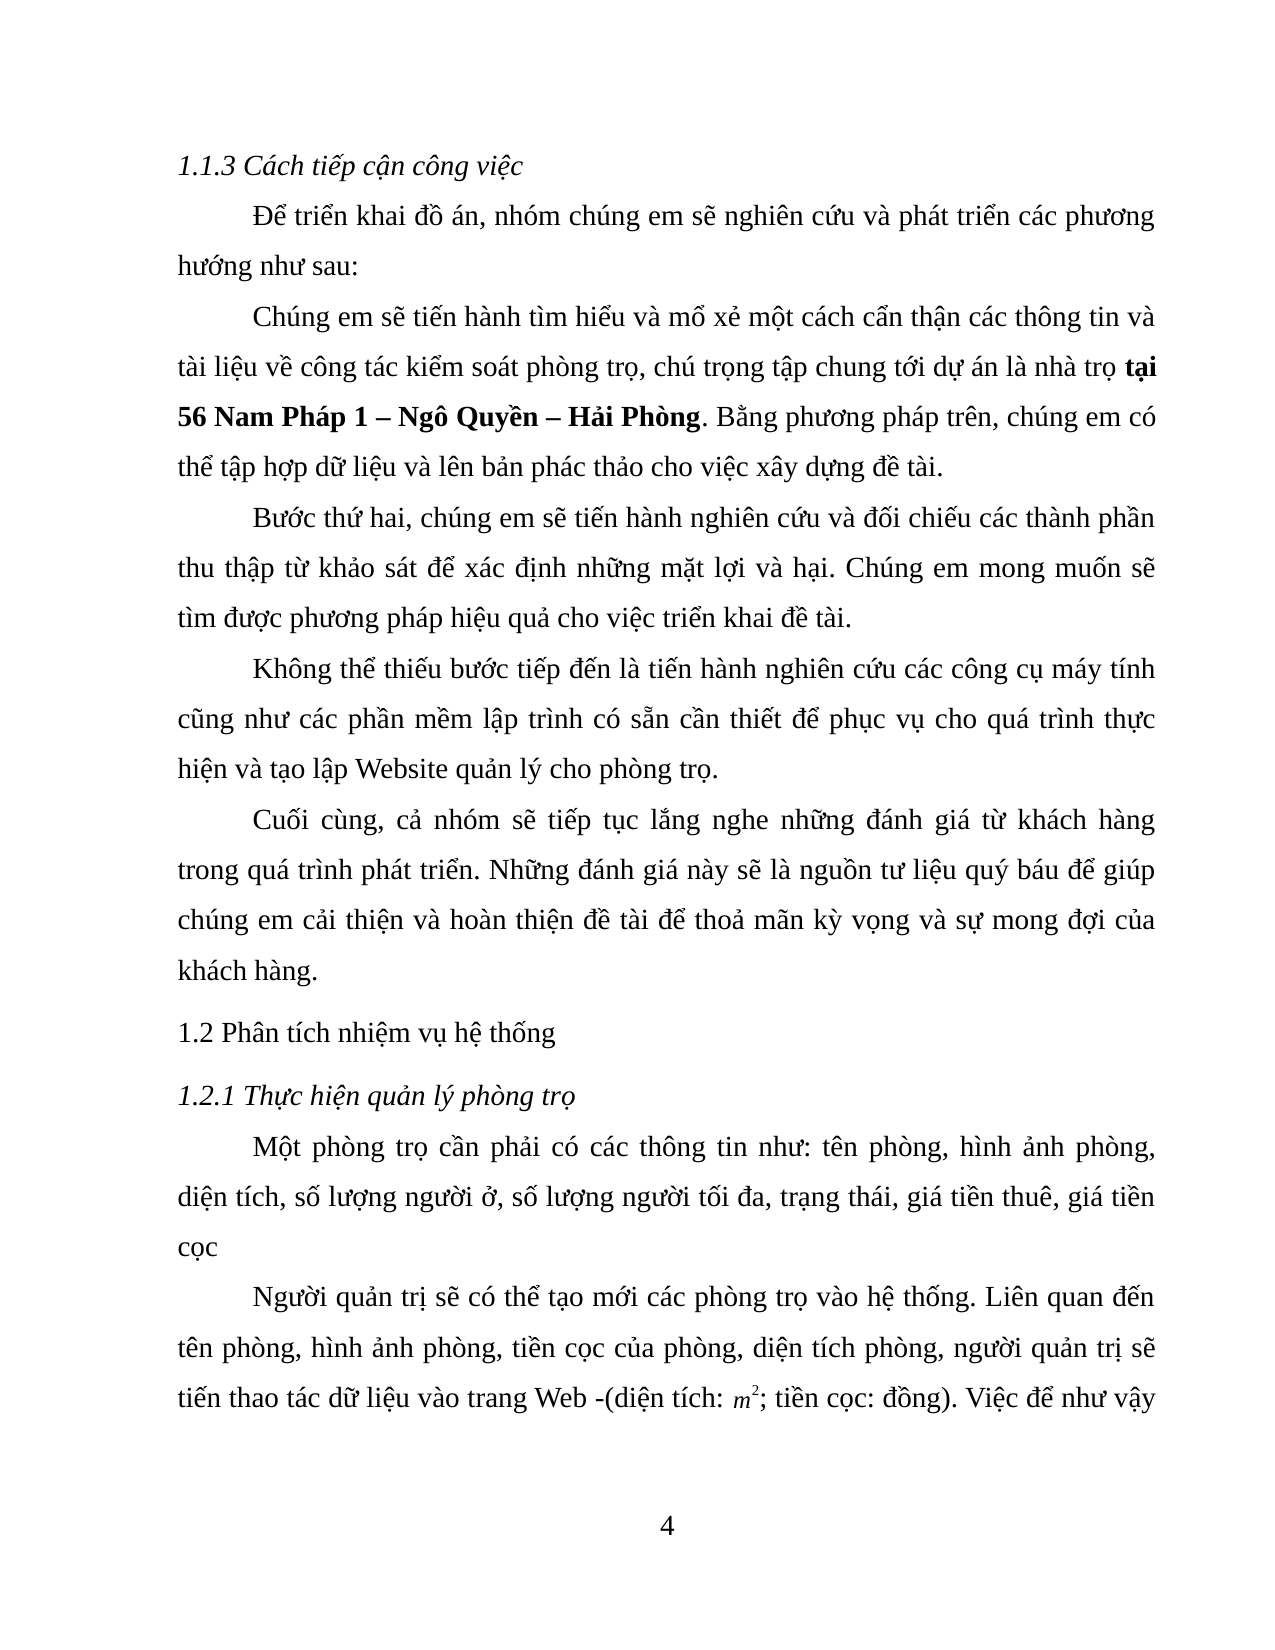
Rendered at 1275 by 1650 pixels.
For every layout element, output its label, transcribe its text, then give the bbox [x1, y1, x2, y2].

text Chúng em sẽ tiến hành tìm hiểu và mổ xẻ một cách cẩn thận các thông tin và tài liệu về công tác kiểm soát phòng trọ, chú trọng tập chung tới dự án là nhà trọ tại 56 Nam Pháp 1 – Ngô Quyền – Hải Phòng. Bằng phương pháp trên, chúng em có thể tập hợp dữ liệu và lên bản phác thảo cho việc xây dựng đề tài. [177, 299, 1157, 483]
text Để triển khai đồ án, nhóm chúng em sẽ nghiên cứu và phát triển các phương hướng như sau: [177, 198, 1157, 282]
text Không thể thiếu bước tiếp đến là tiến hành nghiên cứu các công cụ máy tính cũng như các phần mềm lập trình có sẵn cần thiết để phục vụ cho quá trình thực hiện và tạo lập Website quản lý cho phòng trọ. [177, 651, 1157, 785]
text Một phòng trọ cần phải có các thông tin như: tên phòng, hình ảnh phòng, diện tích, số lượng người ở, số lượng người tối đa, trạng thái, giá tiền thuê, giá tiền cọc [177, 1129, 1157, 1263]
subtitle 1.2.1 Thực hiện quản lý phòng trọ [177, 1078, 1157, 1112]
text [177, 1279, 1157, 1414]
text Cuối cùng, cả nhóm sẽ tiếp tục lắng nghe những đánh giá từ khách hàng trong quá trình phát triển. Những đánh giá này sẽ là nguồn tư liệu quý báu để giúp chúng em cải thiện và hoàn thiện đề tài để thoả mãn kỳ vọng và sự mong đợi của khách hàng. [177, 802, 1157, 986]
subtitle 1.1.3 Cách tiếp cận công việc [177, 148, 1157, 181]
subtitle 1.2 Phân tích nhiệm vụ hệ thống [177, 1016, 1157, 1049]
text Bước thứ hai, chúng em sẽ tiến hành nghiên cứu và đối chiếu các thành phần thu thập từ khảo sát để xác định những mặt lợi và hại. Chúng em mong muốn sẽ tìm được phương pháp hiệu quả cho việc triển khai đề tài. [177, 500, 1157, 634]
